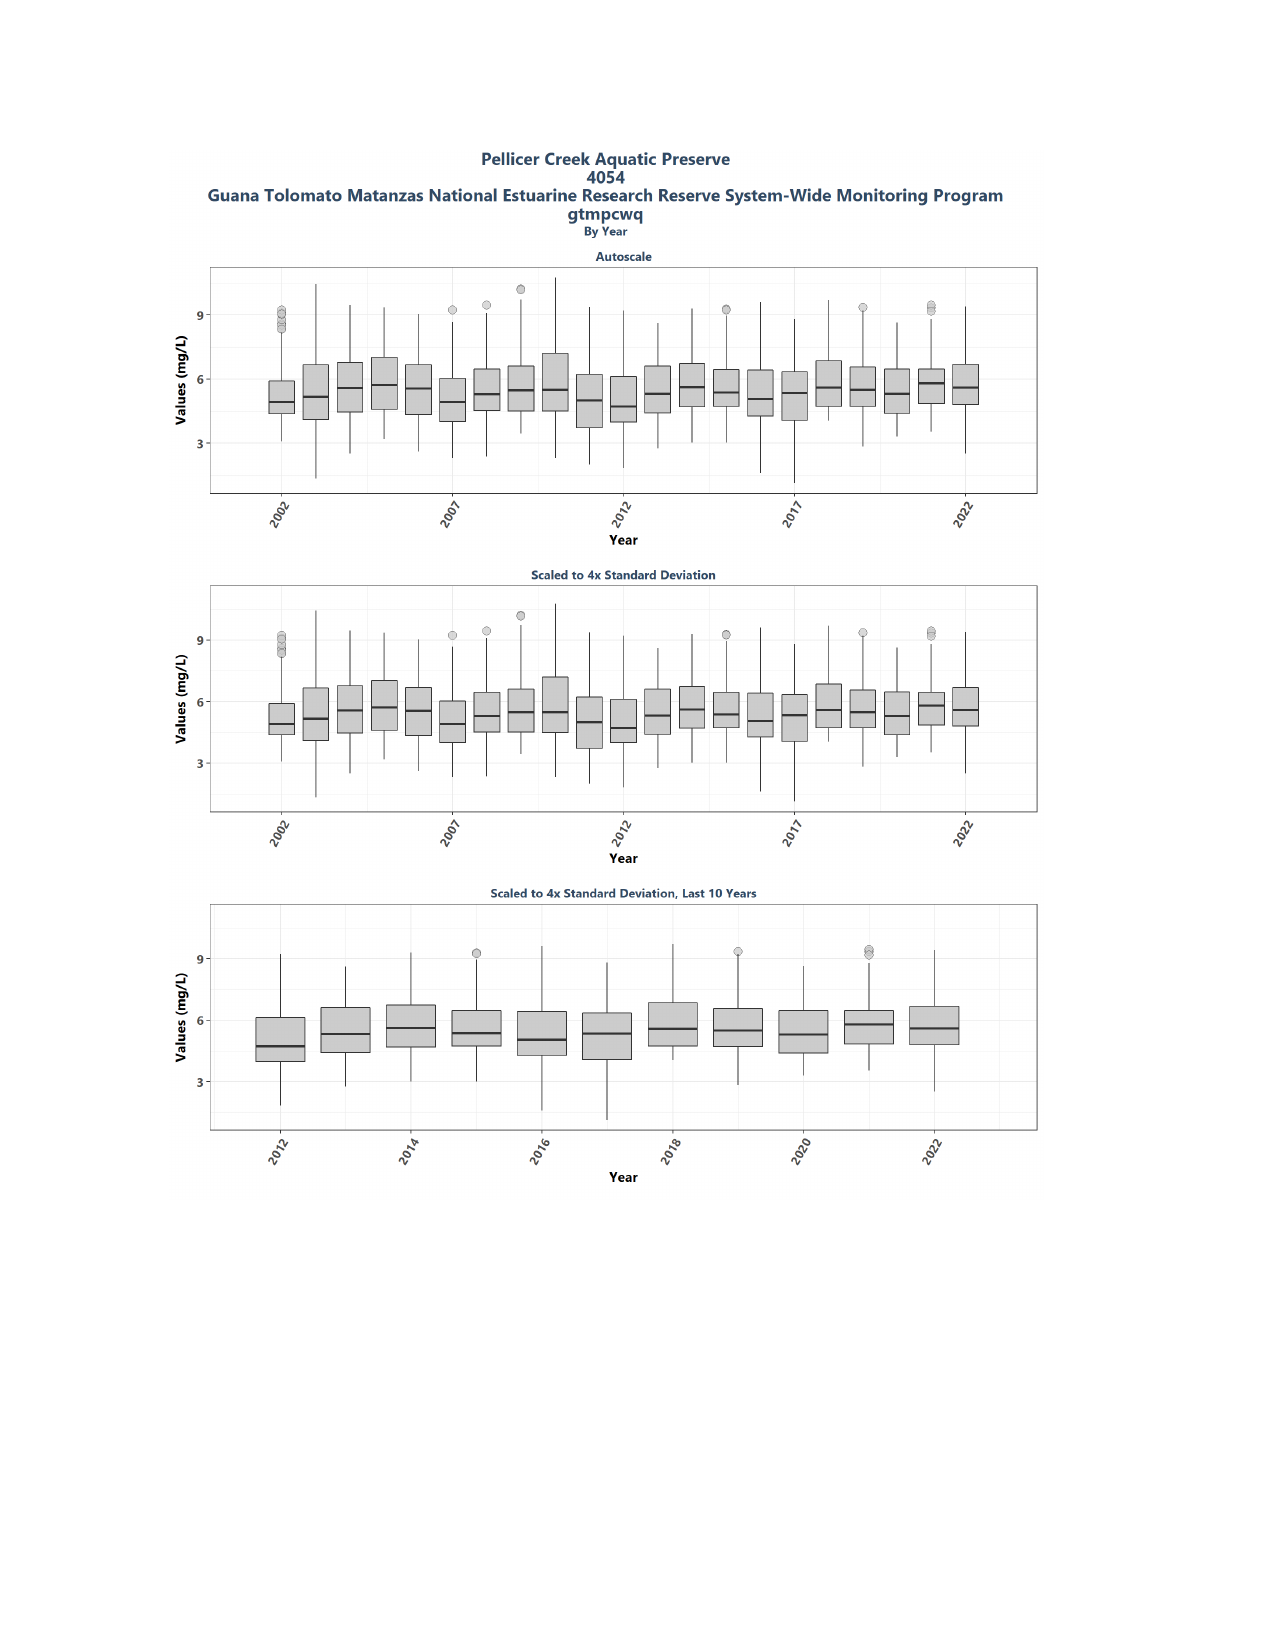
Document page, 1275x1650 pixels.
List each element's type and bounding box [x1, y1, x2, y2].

picture [168, 150, 1044, 1200]
